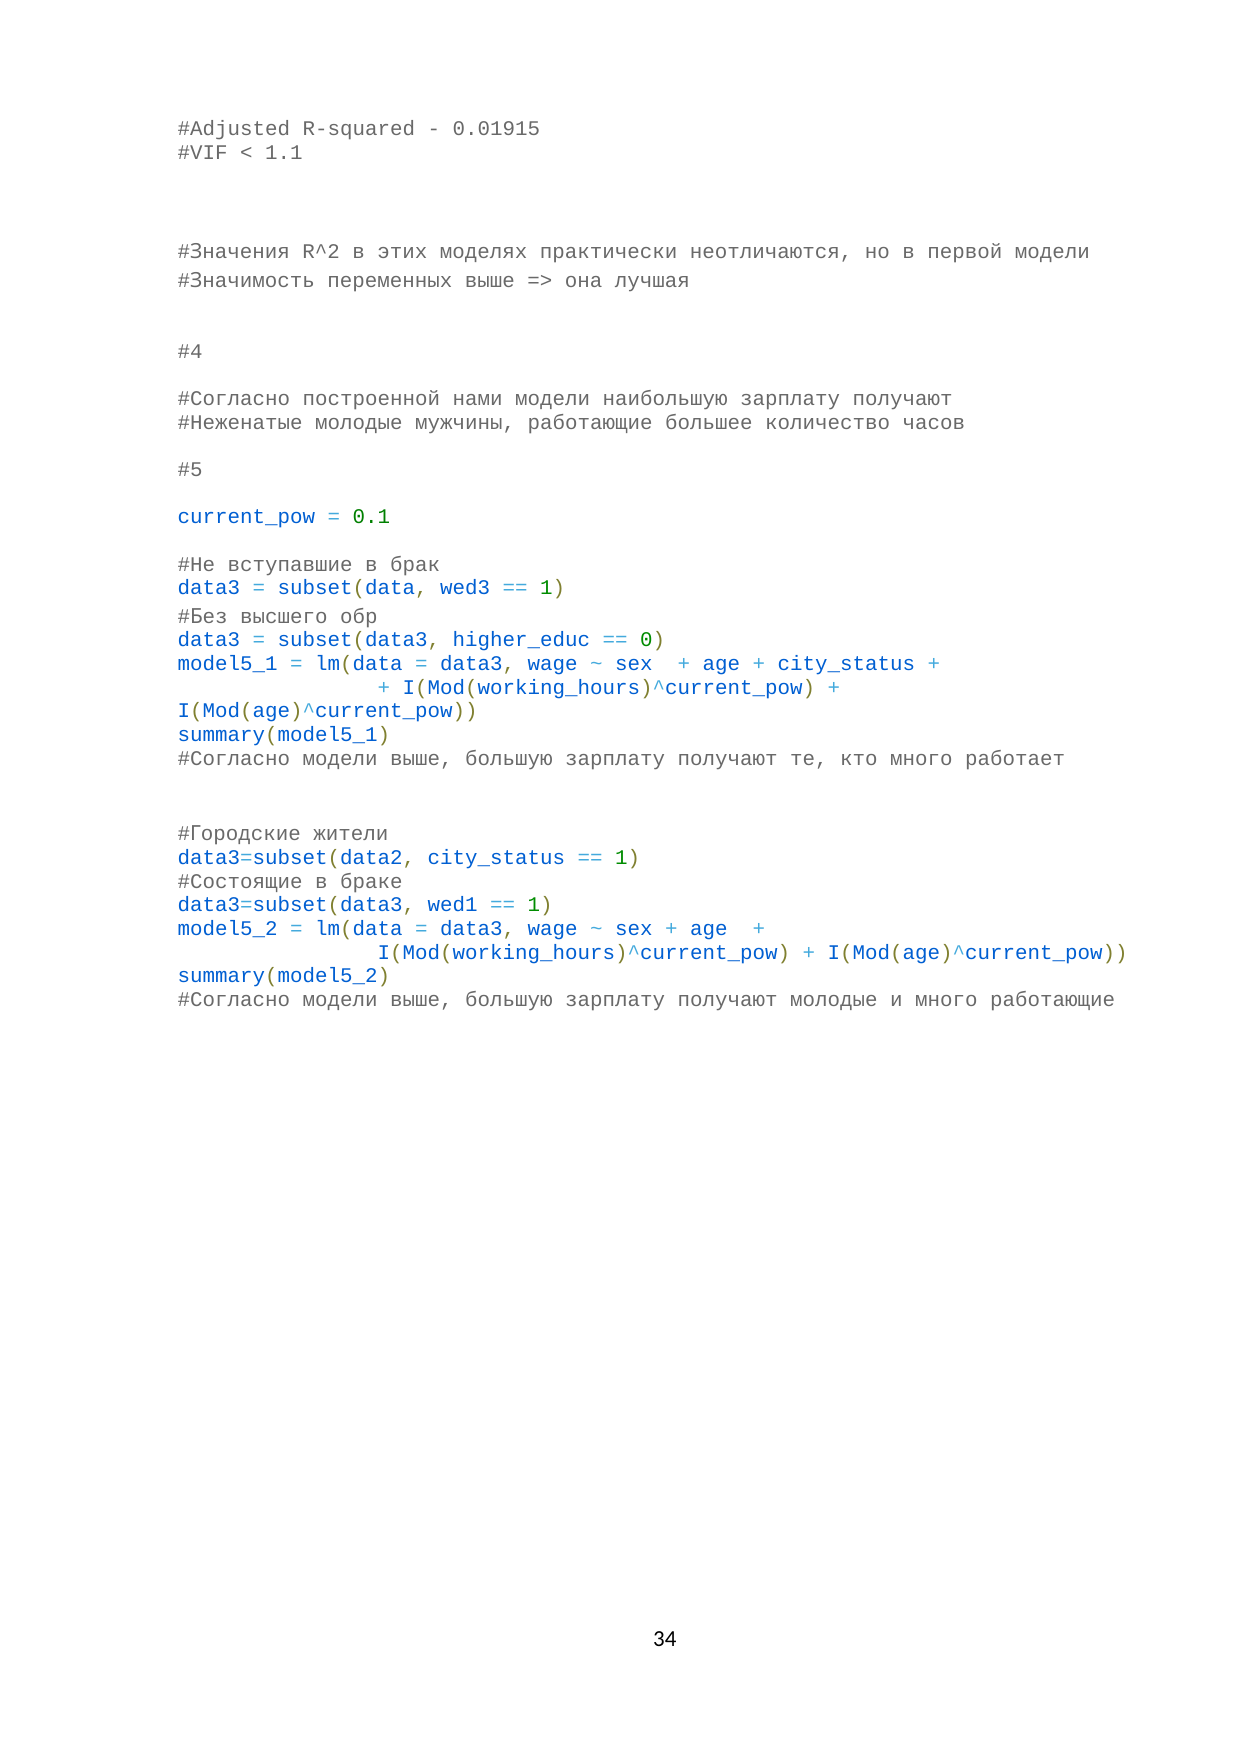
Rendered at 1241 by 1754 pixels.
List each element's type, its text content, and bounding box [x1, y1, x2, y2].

text #Неженатые молодые мужчины, работающие большее количество часов [177, 412, 1152, 435]
text #Не вступавшие в брак [177, 553, 1152, 577]
text model5_1 = lm(data = data3, wage ~ sex + age + city_status + [177, 653, 1152, 677]
text I(Mod(working_hours)^current_pow) + I(Mod(age)^current_pow)) [177, 942, 1152, 965]
text + I(Mod(working_hours)^current_pow) + I(Mod(age)^current_pow)) [177, 677, 1152, 724]
text #Состоящие в браке [177, 871, 1152, 894]
text current_pow = 0.1 [177, 506, 1152, 530]
text #Значения R^2 в этих моделях практически неотличаются, но в первой модели [177, 236, 1152, 265]
text summary(model5_1) [177, 724, 1152, 748]
text #5 [177, 459, 1152, 483]
text summary(model5_2) [177, 965, 1152, 989]
text #4 [177, 341, 1152, 364]
text #Согласно модели выше, большую зарплату получают те, кто много работает [177, 748, 1152, 771]
text #Согласно построенной нами модели наибольшую зарплату получают [177, 388, 1152, 412]
text #Согласно модели выше, большую зарплату получают молодые и много работающие [177, 989, 1152, 1013]
text data3 = subset(data, wed3 == 1) [177, 577, 1152, 601]
text #Без высшего обр [177, 601, 1152, 629]
text #Городские жители [177, 818, 1152, 847]
text data3=subset(data2, city_status == 1) [177, 847, 1152, 871]
text data3=subset(data3, wed1 == 1) [177, 894, 1152, 918]
text data3 = subset(data3, higher_educ == 0) [177, 629, 1152, 653]
text #Adjusted R-squared - 0.01915 [177, 118, 1152, 142]
text model5_2 = lm(data = data3, wage ~ sex + age + [177, 918, 1152, 942]
text #VIF < 1.1 [177, 142, 1152, 165]
text #Значимость переменных выше => она лучшая [177, 265, 1152, 293]
